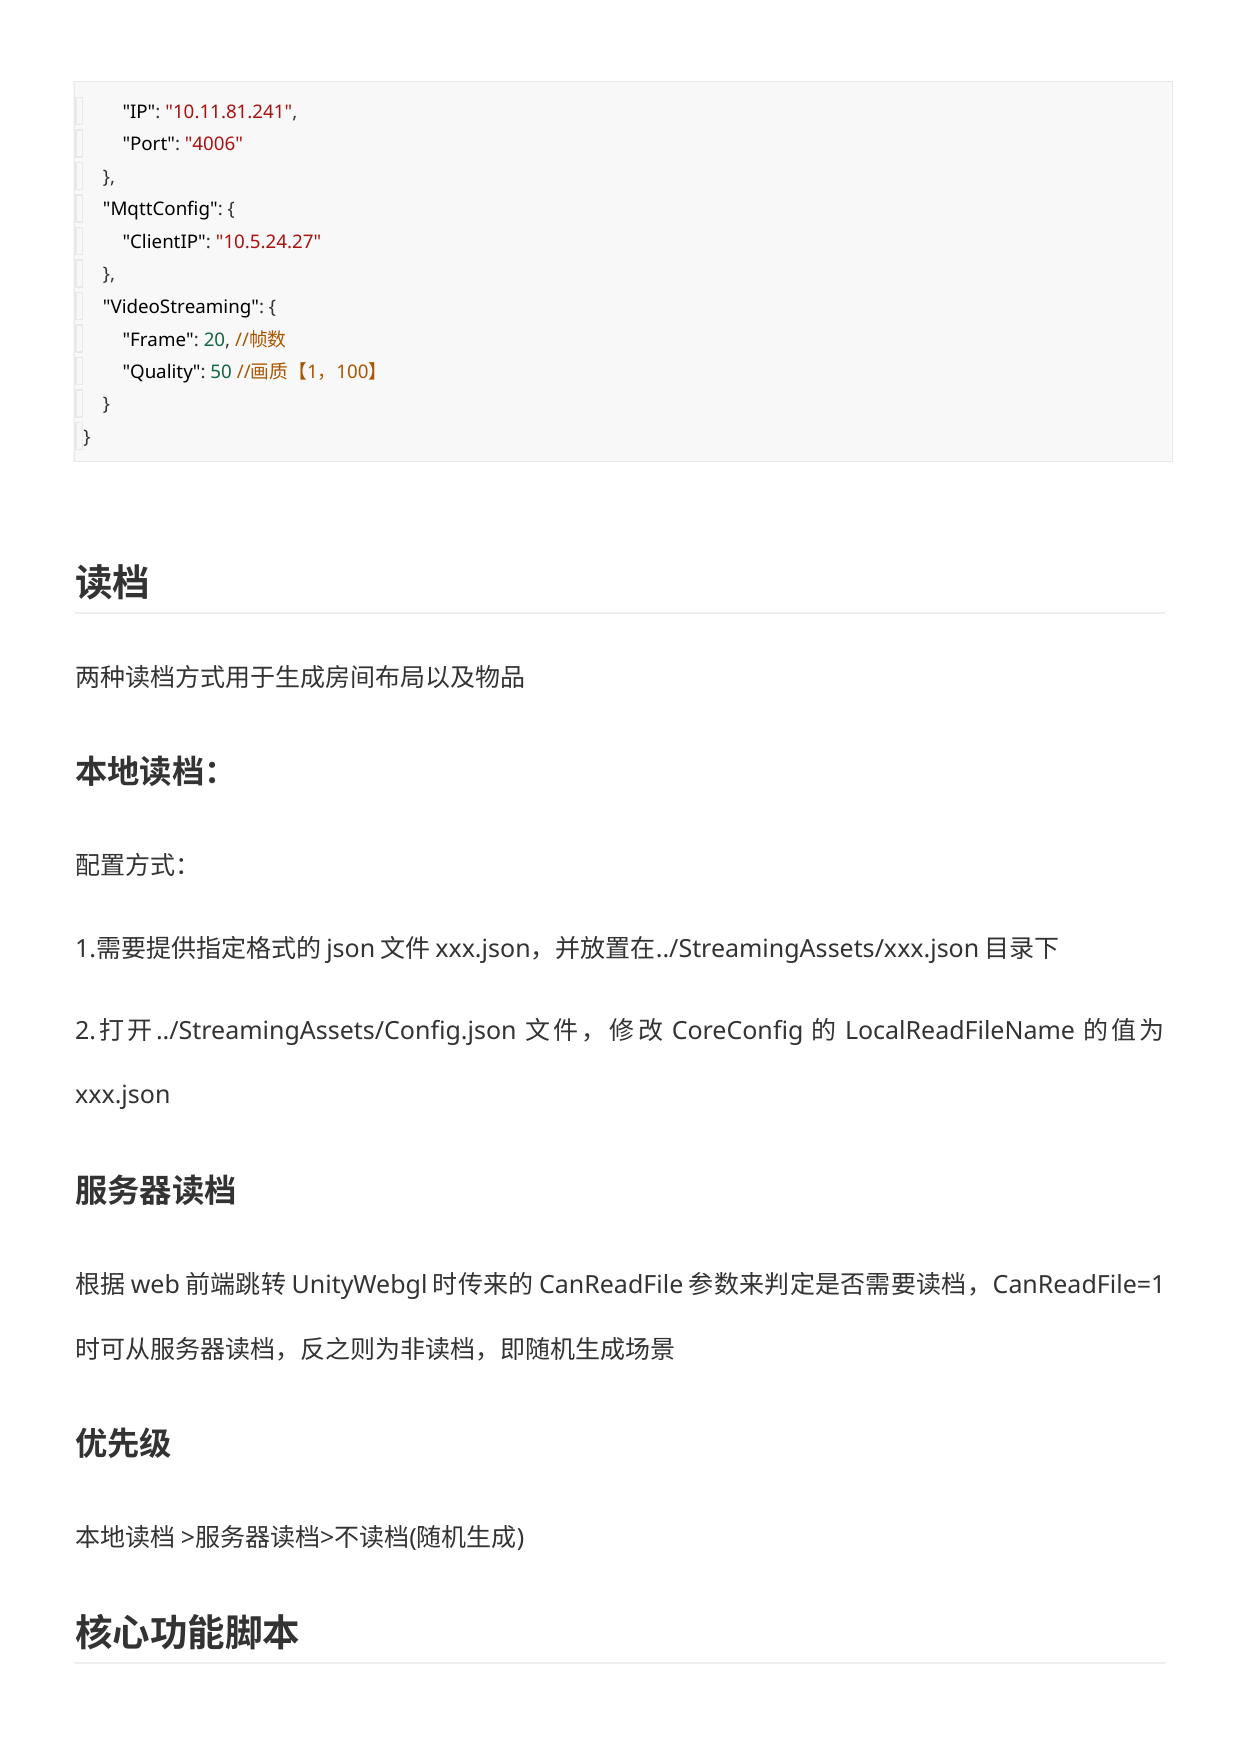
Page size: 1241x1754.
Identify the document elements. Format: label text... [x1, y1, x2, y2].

text 2.打开../StreamingAssets/Config.json文件，修改CoreConfig的LocalReadFileName的值为xxx.json [75, 996, 1165, 1126]
text 根据web前端跳转UnityWebgl时传来的CanReadFile参数来判定是否需要读档，CanReadFile=1时可从服务器读档，反之则为非读档，即随机生成场景 [75, 1250, 1165, 1380]
subtitle 核心功能脚本 [75, 1597, 1165, 1662]
subtitle 优先级 [75, 1409, 1165, 1474]
text 两种读档方式用于生成房间布局以及物品 [75, 643, 1165, 708]
text 1.需要提供指定格式的json文件xxx.json，并放置在../StreamingAssets/xxx.json目录下 [75, 914, 1165, 979]
text 本地读档 >服务器读档>不读档(随机生成) [75, 1503, 1165, 1568]
subtitle 服务器读档 [75, 1156, 1165, 1221]
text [75, 82, 1172, 461]
subtitle 读档 [75, 547, 1165, 612]
subtitle 本地读档： [75, 737, 1165, 802]
text 配置方式： [75, 831, 1165, 896]
